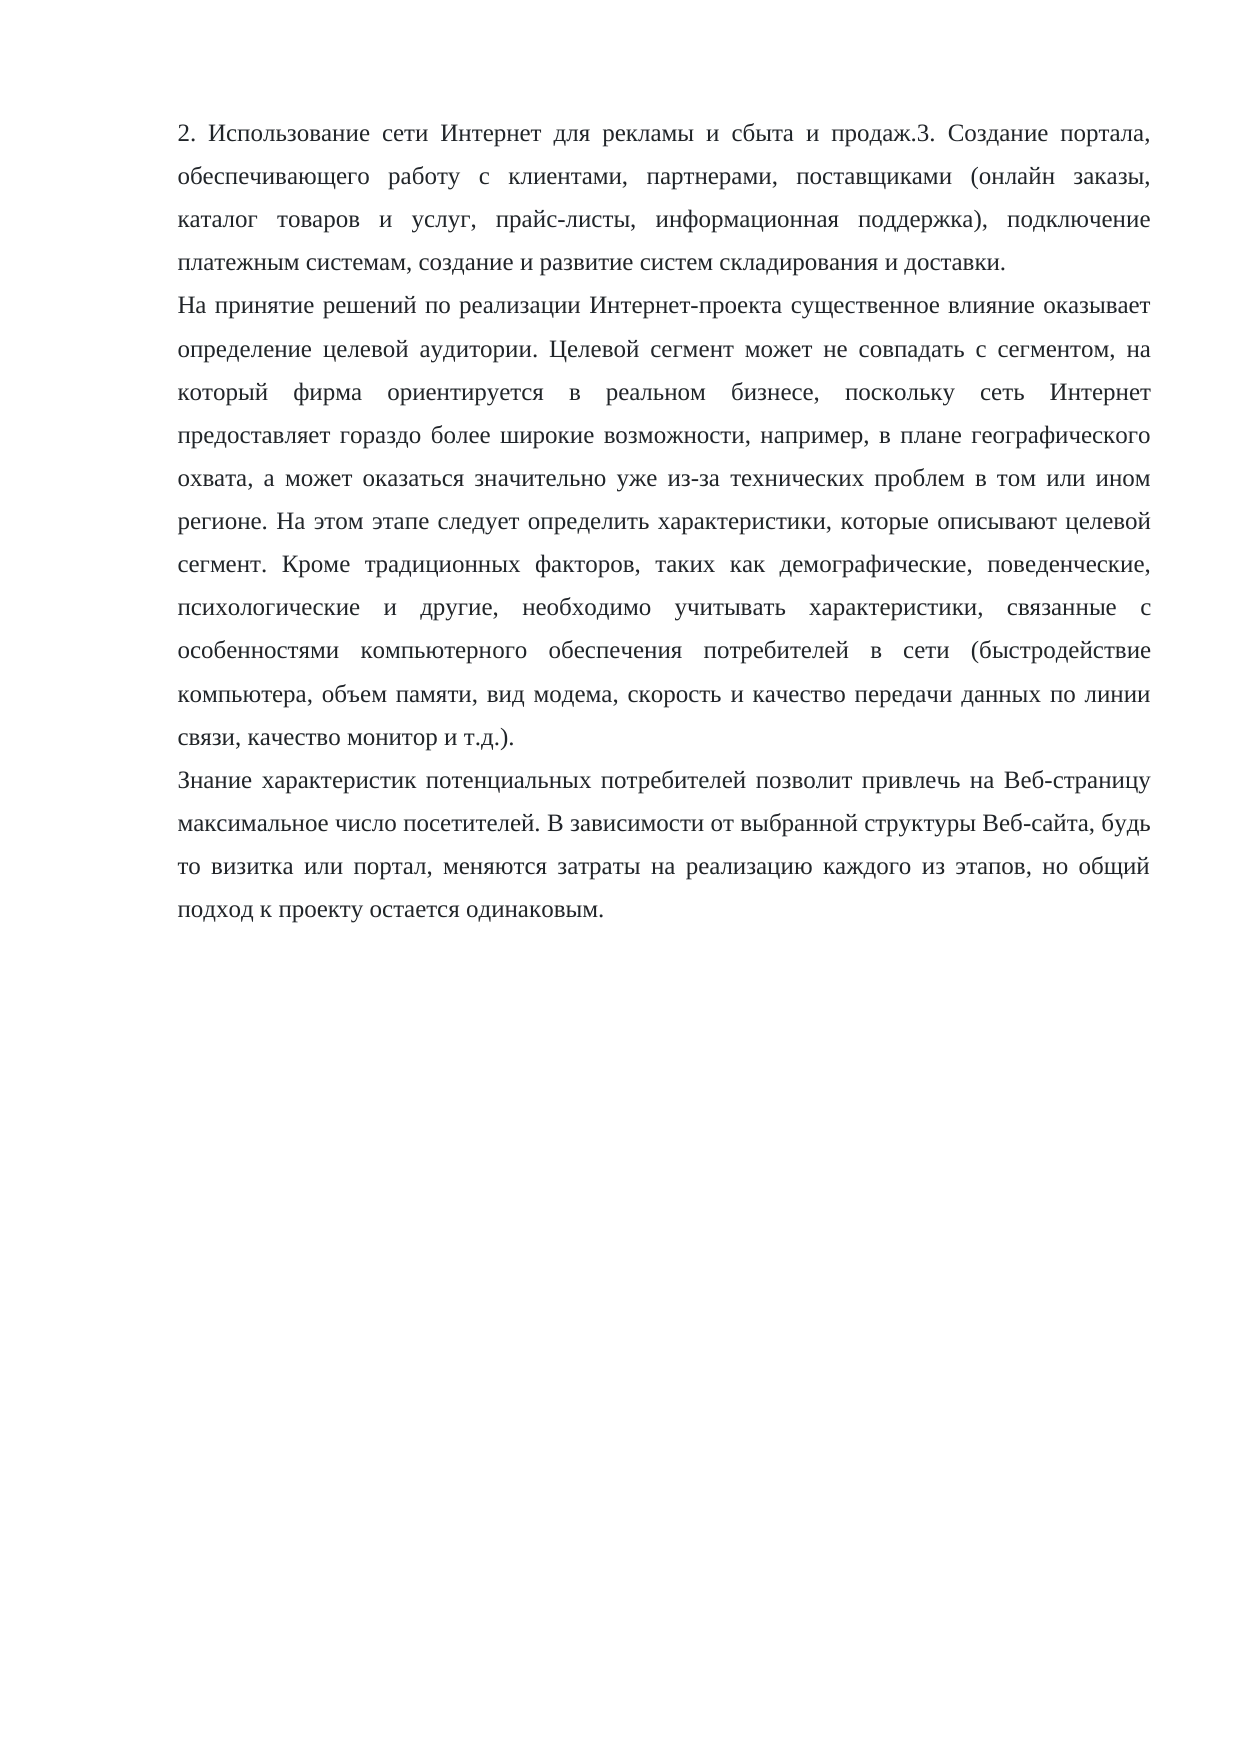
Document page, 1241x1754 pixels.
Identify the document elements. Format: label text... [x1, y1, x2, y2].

text Знание характеристик потенциальных потребителей позволит привлечь на Веб-страницу максимальное число посетителей. В зависимости от выбранной структуры Веб-сайта, будь то визитка или портал, меняются затраты на реализацию каждого из этапов, но общий подход к проекту остается одинаковым. [177, 765, 1152, 923]
text На принятие решений по реализации Интернет-проекта существенное влияние оказывает определение целевой аудитории. Целевой сегмент может не совпадать с сегментом, на который фирма ориентируется в реальном бизнесе, поскольку сеть Интернет предоставляет гораздо более широкие возможности, например, в плане географического охвата, а может оказаться значительно уже из-за технических проблем в том или ином регионе. На этом этапе следует определить характеристики, которые описывают целевой сегмент. Кроме традиционных факторов, таких как демографические, поведенческие, психологические и другие, необходимо учитывать характеристики, связанные с особенностями компьютерного обеспечения потребителей в сети (быстродействие компьютера, объем памяти, вид модема, скорость и качество передачи данных по линии связи, качество монитор и т.д.). [177, 291, 1152, 751]
text 2. Использование сети Интернет для рекламы и сбыта и продаж.3. Создание портала, обеспечивающего работу с клиентами, партнерами, поставщиками (онлайн заказы, каталог товаров и услуг, прайс-листы, информационная поддержка), подключение платежным системам, создание и развитие систем складирования и доставки. [177, 118, 1152, 276]
